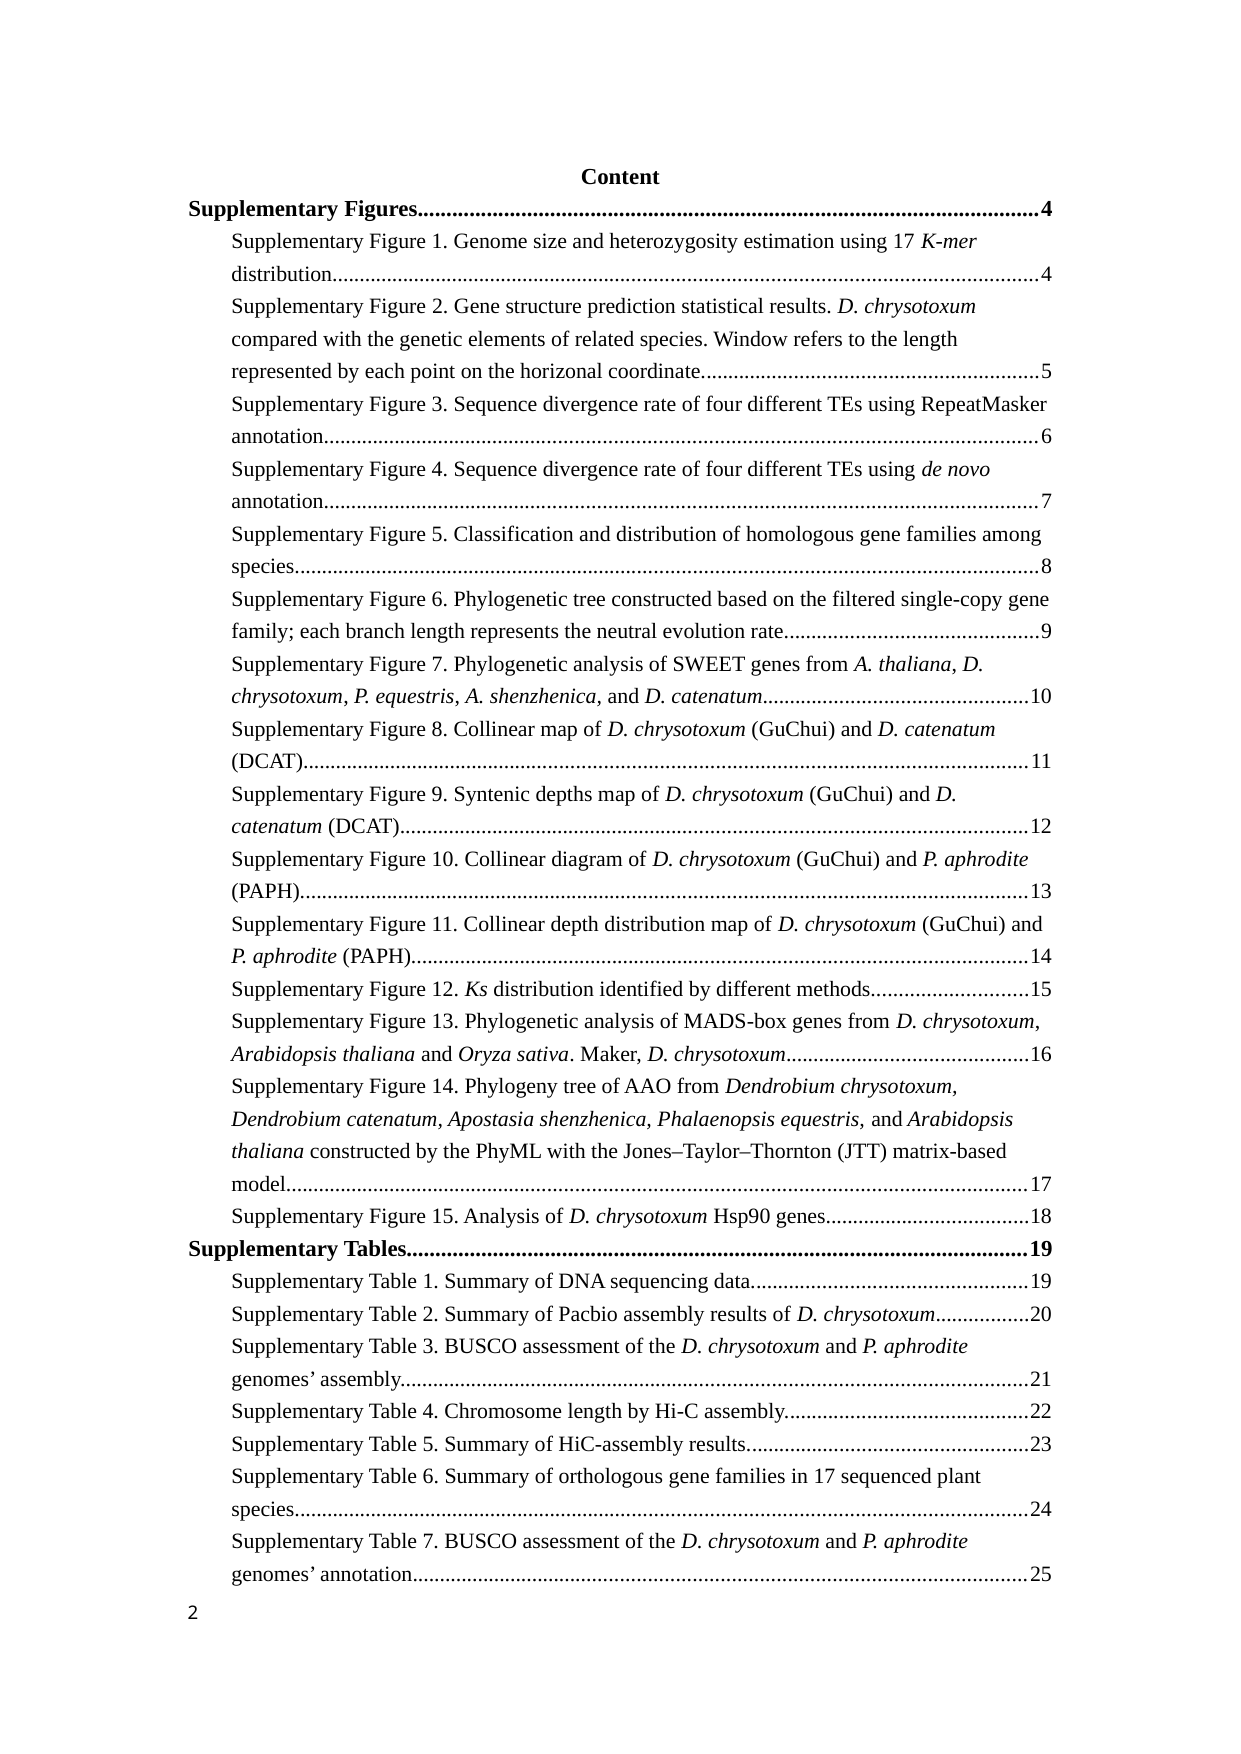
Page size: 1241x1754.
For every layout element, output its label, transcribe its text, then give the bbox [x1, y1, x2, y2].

text Supplementary Table 3. BUSCO assessment of the D. chrysotoxum and P. aphrodite genomes’ assembly. 21 [231, 1330, 1053, 1395]
text Supplementary Figure 6. Phylogenetic tree constructed based on the filtered single-copy gene family; each branch length represents the neutral evolution rate. 9 [231, 582, 1053, 647]
text Supplementary Table 7. BUSCO assessment of the D. chrysotoxum and P. aphrodite genomes’ annotation. 25 [231, 1525, 1053, 1590]
text Supplementary Figure 7. Phylogenetic analysis of SWEET genes from A. thaliana, D. chrysotoxum, P. equestris, A. shenzhenica, and D. catenatum. 10 [231, 647, 1053, 712]
text Supplementary Figure 15. Analysis of D. chrysotoxum Hsp90 genes. 18 [231, 1200, 1053, 1232]
text Content [187, 160, 1053, 192]
text Supplementary Figure 14. Phylogeny tree of AAO from Dendrobium chrysotoxum, Dendrobium catenatum, Apostasia shenzhenica, Phalaenopsis equestris, and Arabidopsis thaliana constructed by the PhyML with the Jones–Taylor–Thornton (JTT) matrix-based model. 17 [231, 1070, 1053, 1200]
text Supplementary Figure 9. Syntenic depths map of D. chrysotoxum (GuChui) and D. catenatum (DCAT). 12 [231, 777, 1053, 842]
text Supplementary Figure 8. Collinear map of D. chrysotoxum (GuChui) and D. catenatum (DCAT). 11 [231, 712, 1053, 777]
text Supplementary Figures 4 [187, 192, 1053, 225]
text Supplementary Figure 2. Gene structure prediction statistical results. D. chrysotoxum compared with the genetic elements of related species. Window refers to the length represented by each point on the horizonal coordinate. 5 [231, 290, 1053, 387]
text Supplementary Table 5. Summary of HiC-assembly results. 23 [231, 1427, 1053, 1460]
text Supplementary Figure 10. Collinear diagram of D. chrysotoxum (GuChui) and P. aphrodite (PAPH). 13 [231, 842, 1053, 907]
text Supplementary Table 1. Summary of DNA sequencing data. 19 [231, 1265, 1053, 1297]
text Supplementary Figure 12. Ks distribution identified by different methods.. 15 [231, 972, 1053, 1005]
text Supplementary Figure 11. Collinear depth distribution map of D. chrysotoxum (GuChui) and P. aphrodite (PAPH). 14 [231, 907, 1053, 972]
text Supplementary Table 4. Chromosome length by Hi-C assembly. 22 [231, 1395, 1053, 1427]
text Supplementary Figure 4. Sequence divergence rate of four different TEs using de novo annotation. 7 [231, 452, 1053, 517]
text Supplementary Tables 19 [187, 1232, 1053, 1265]
text Supplementary Figure 3. Sequence divergence rate of four different TEs using RepeatMasker annotation. 6 [231, 387, 1053, 452]
text Supplementary Table 6. Summary of orthologous gene families in 17 sequenced plant species. 24 [231, 1460, 1053, 1525]
text Supplementary Table 2. Summary of Pacbio assembly results of D. chrysotoxum. 20 [231, 1297, 1053, 1330]
text Supplementary Figure 13. Phylogenetic analysis of MADS-box genes from D. chrysotoxum, Arabidopsis thaliana and Oryza sativa. Maker, D. chrysotoxum. 16 [231, 1005, 1053, 1070]
text Supplementary Figure 1. Genome size and heterozygosity estimation using 17 K-mer distribution. 4 [231, 225, 1053, 290]
text Supplementary Figure 5. Classification and distribution of homologous gene families among species. 8 [231, 517, 1053, 582]
